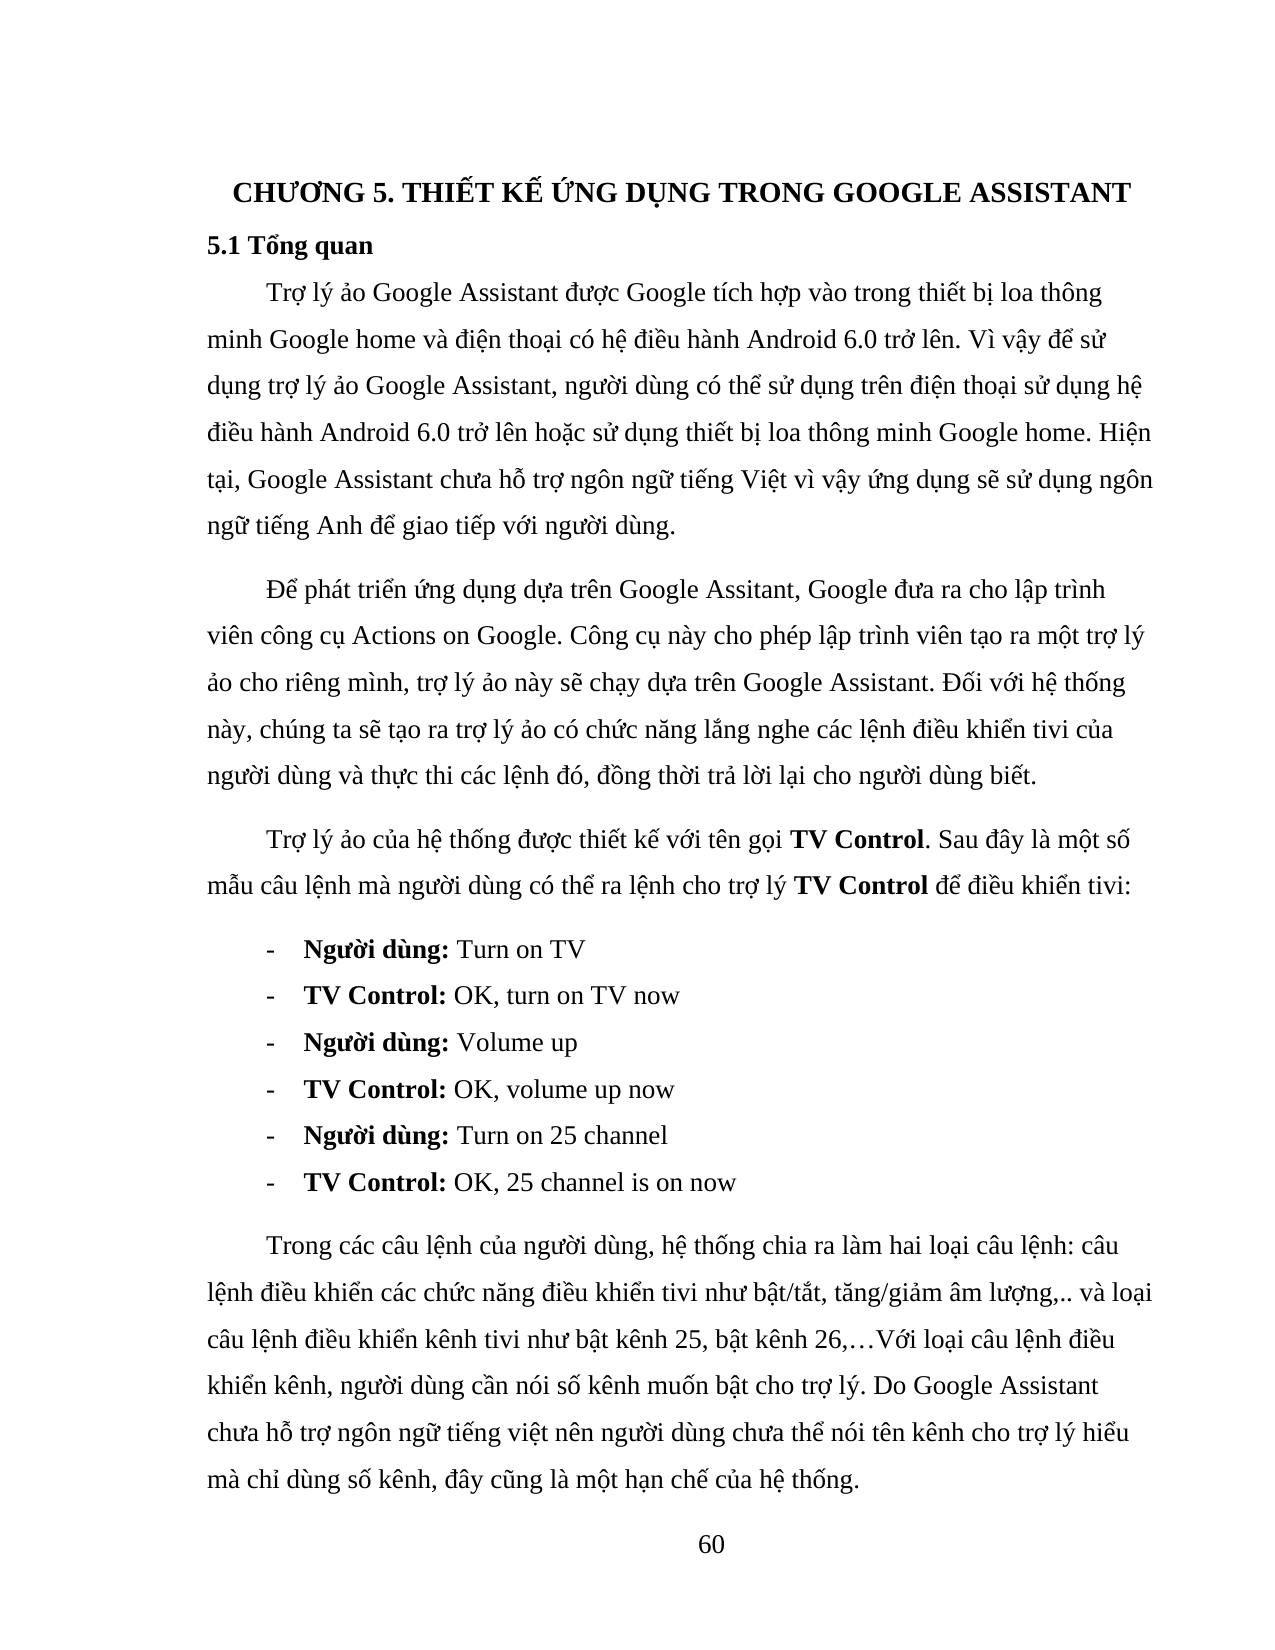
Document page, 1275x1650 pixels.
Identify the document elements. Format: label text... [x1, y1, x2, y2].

text Trong các câu lệnh của người dùng, hệ thống chia ra làm hai loại câu lệnh: câu lệnh điều khiển các chức năng điều khiển tivi như bật/tắt, tăng/giảm âm lượng,.. và loại câu lệnh điều khiển kênh tivi như bật kênh 25, bật kênh 26,…Với loại câu lệnh điều khiển kênh, người dùng cần nói số kênh muốn bật cho trợ lý. Do Google Assistant chưa hỗ trợ ngôn ngữ tiếng việt nên người dùng chưa thể nói tên kênh cho trợ lý hiểu mà chỉ dùng số kênh, đây cũng là một hạn chế của hệ thống. [207, 1229, 1157, 1494]
subtitle Tổng quan [207, 229, 1157, 261]
list TV Control: OK, volume up now [266, 1073, 1157, 1104]
list Người dùng: Turn on 25 channel [266, 1119, 1157, 1151]
list TV Control: OK, turn on TV now [266, 979, 1157, 1011]
subtitle THIẾT KẾ ỨNG DỤNG TRONG GOOGLE ASSISTANT [207, 175, 1157, 208]
list Người dùng: Turn on TV [266, 933, 1157, 964]
text Để phát triển ứng dụng dựa trên Google Assitant, Google đưa ra cho lập trình viên công cụ Actions on Google. Công cụ này cho phép lập trình viên tạo ra một trợ lý ảo cho riêng mình, trợ lý ảo này sẽ chạy dựa trên Google Assistant. Đối với hệ thống này, chúng ta sẽ tạo ra trợ lý ảo có chức năng lắng nghe các lệnh điều khiển tivi của người dùng và thực thi các lệnh đó, đồng thời trả lời lại cho người dùng biết. [207, 573, 1157, 791]
list TV Control: OK, 25 channel is on now [266, 1166, 1157, 1197]
text Trợ lý ảo Google Assistant được Google tích hợp vào trong thiết bị loa thông minh Google home và điện thoại có hệ điều hành Android 6.0 trở lên. Vì vậy để sử dụng trợ lý ảo Google Assistant, người dùng có thể sử dụng trên điện thoại sử dụng hệ điều hành Android 6.0 trở lên hoặc sử dụng thiết bị loa thông minh Google home. Hiện tại, Google Assistant chưa hỗ trợ ngôn ngữ tiếng Việt vì vậy ứng dụng sẽ sử dụng ngôn ngữ tiếng Anh để giao tiếp với người dùng. [207, 276, 1157, 541]
text Trợ lý ảo của hệ thống được thiết kế với tên gọi TV Control. Sau đây là một số mẫu câu lệnh mà người dùng có thể ra lệnh cho trợ lý TV Control để điều khiển tivi: [207, 823, 1157, 901]
list Người dùng: Volume up [266, 1026, 1157, 1057]
